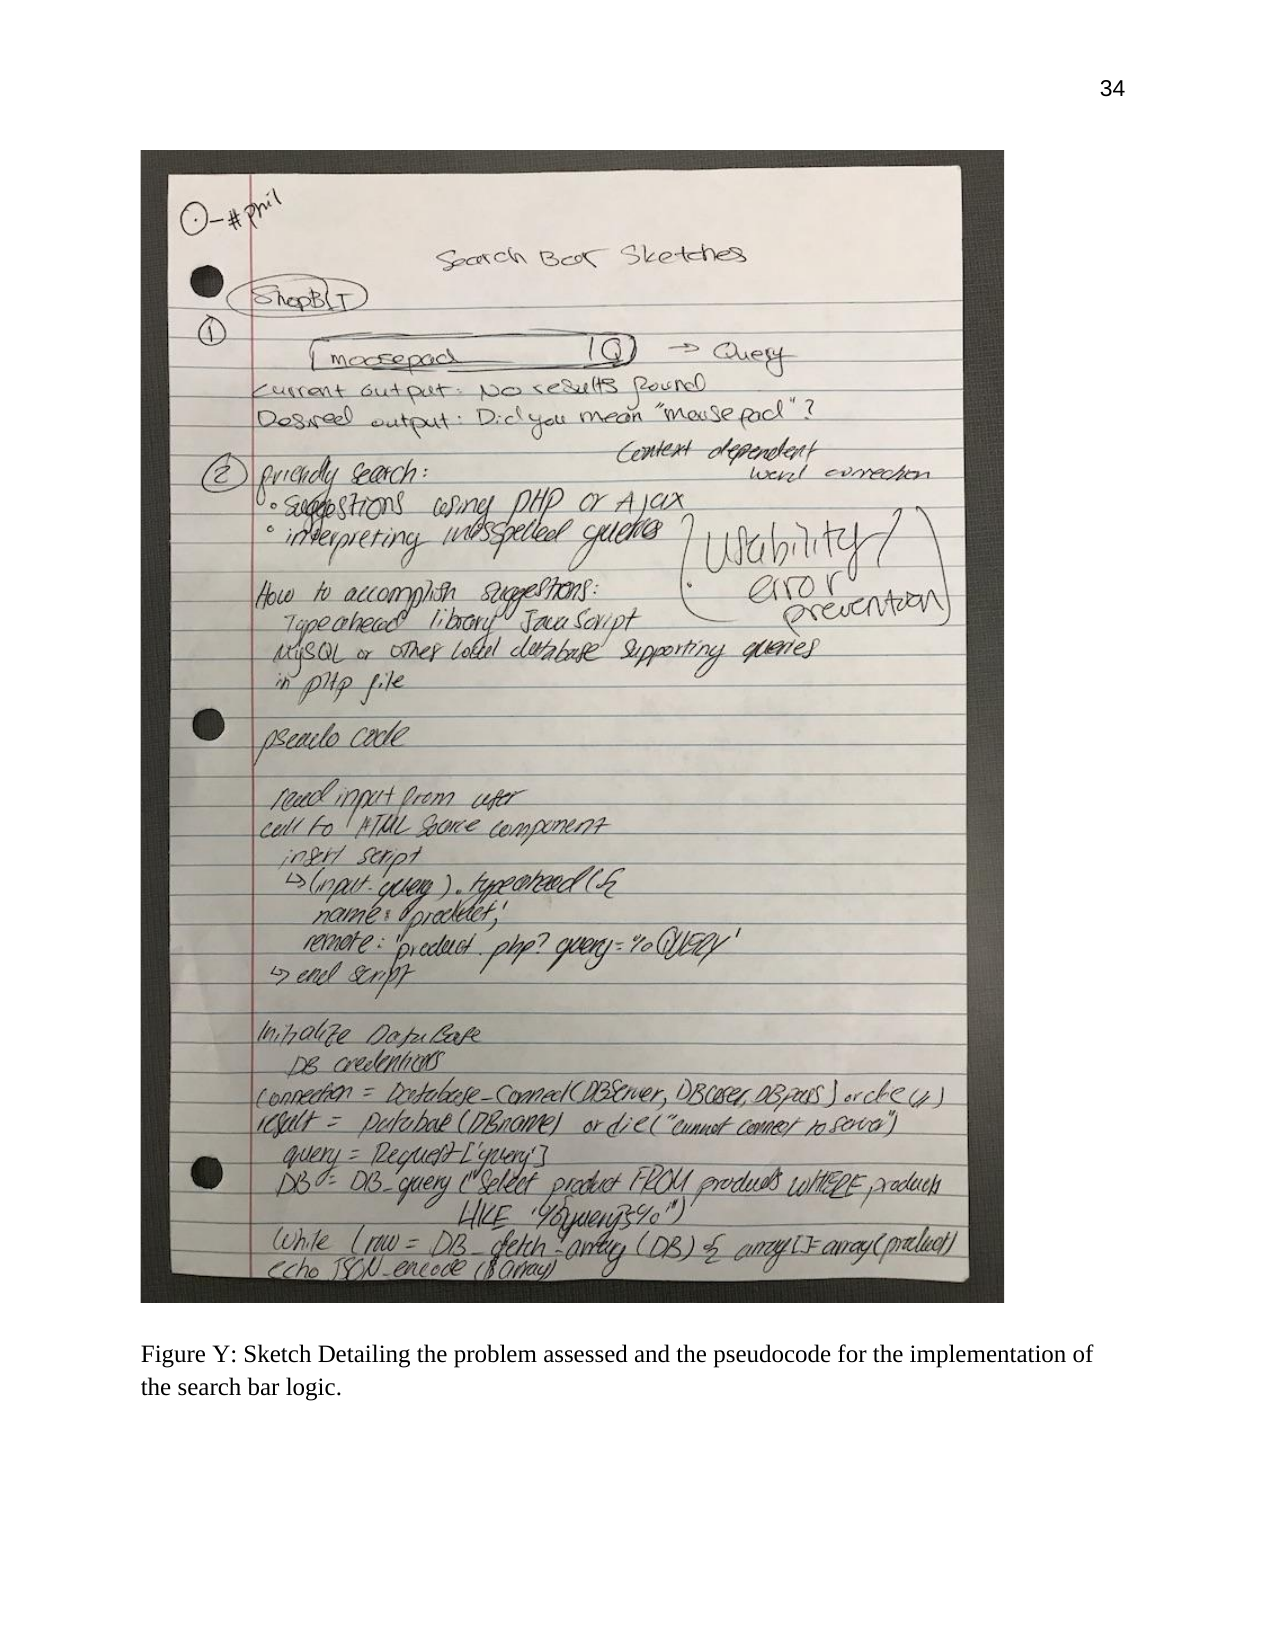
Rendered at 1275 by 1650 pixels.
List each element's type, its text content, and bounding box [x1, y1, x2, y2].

text Figure Y: Sketch Detailing the problem assessed and the pseudocode for the implementation of the search bar logic. [141, 1339, 1125, 1401]
picture [140, 150, 1005, 1303]
